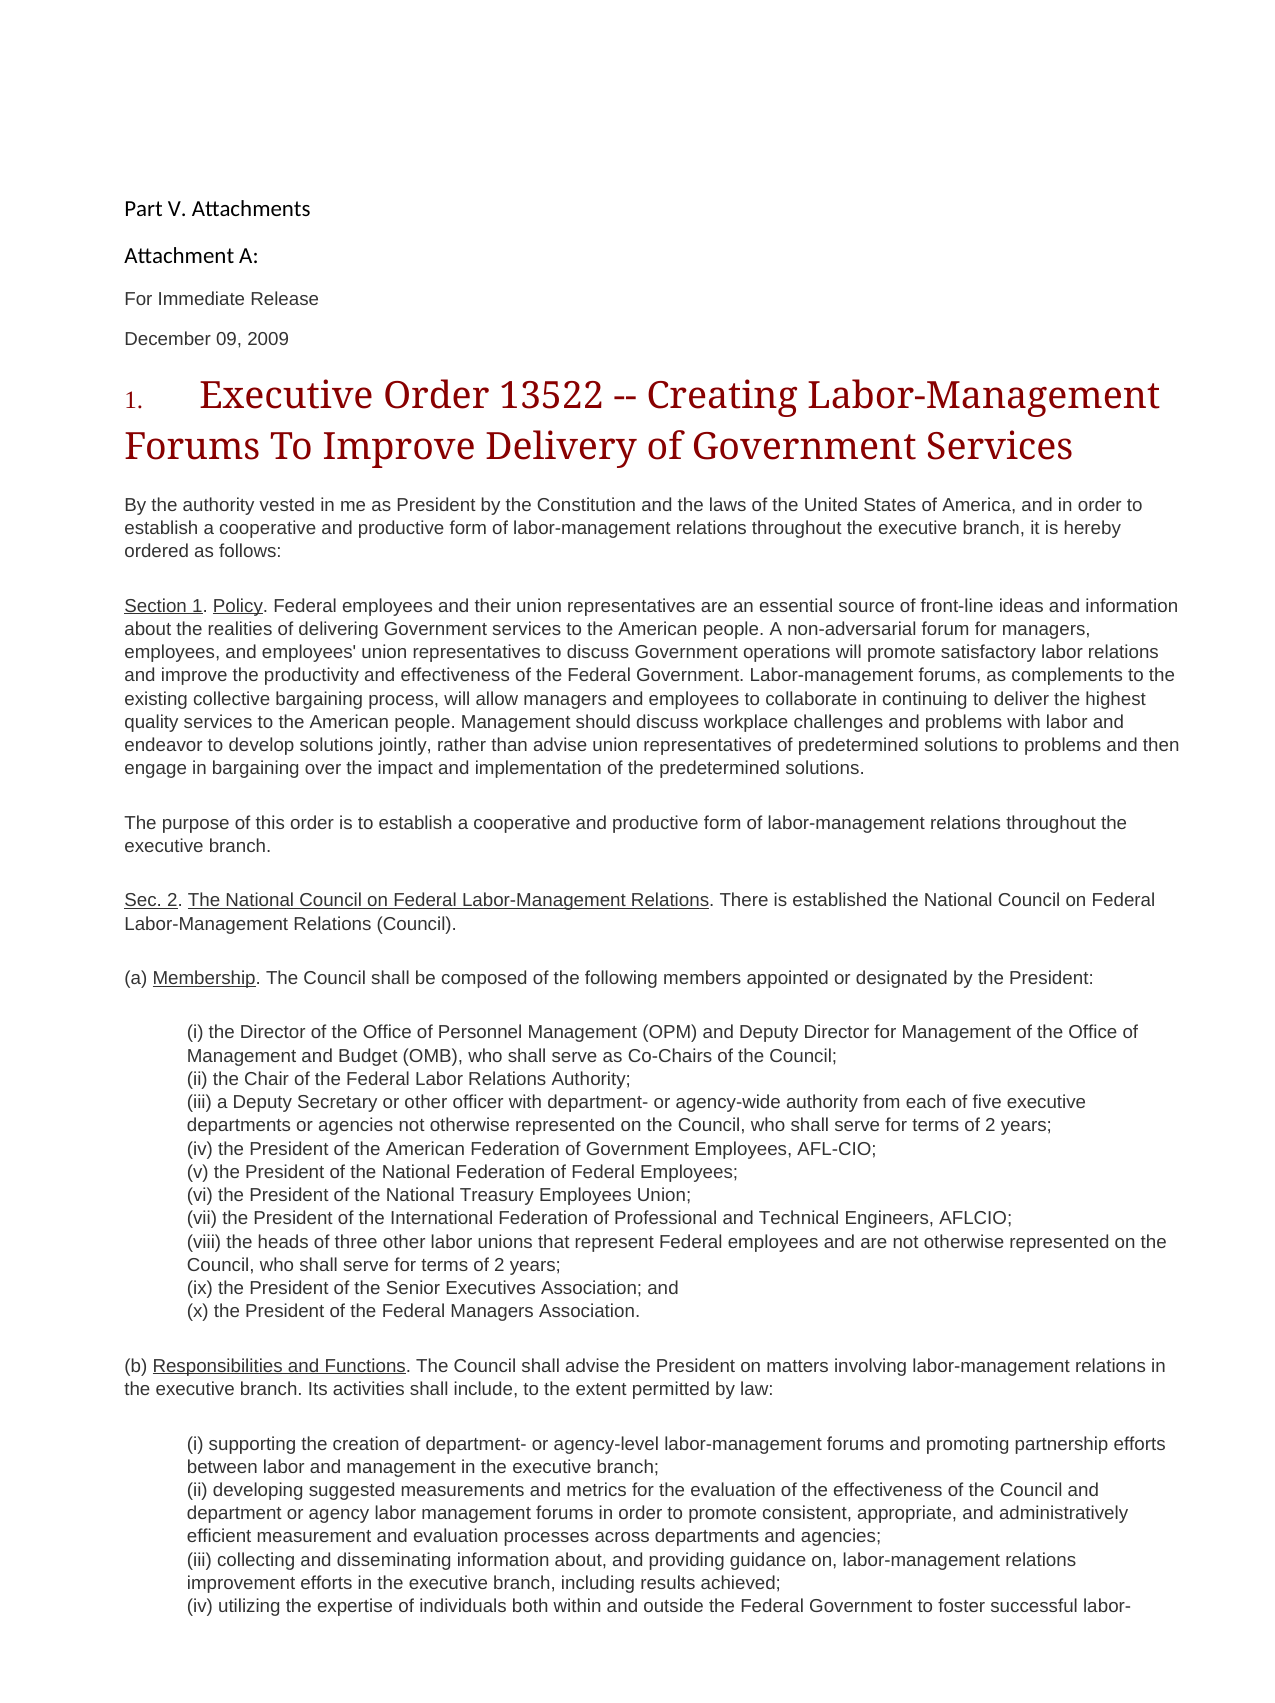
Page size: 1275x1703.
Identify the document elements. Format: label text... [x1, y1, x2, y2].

text Attachment A: [124, 241, 1184, 269]
list Executive Order 13522 -- Creating Labor-Management Forums To Improve Delivery of Government Services [124, 368, 1184, 470]
text (a) Membership. The Council shall be composed of the following members appointed or designated by the President: [124, 967, 1184, 988]
text The purpose of this order is to establish a cooperative and productive form of labor-management relations throughout the executive branch. [124, 811, 1184, 856]
text By the authority vested in me as President by the Constitution and the laws of the United States of America, and in order to establish a cooperative and productive form of labor-management relations throughout the executive branch, it is hereby ordered as follows: [124, 493, 1184, 561]
text December 09, 2009 [124, 328, 1184, 349]
text (b) Responsibilities and Functions. The Council shall advise the President on matters involving labor-management relations in the executive branch. Its activities shall include, to the extent permitted by law: [124, 1354, 1184, 1399]
text Part V. Attachments [124, 194, 1184, 222]
text (i) the Director of the Office of Personnel Management (OPM) and Deputy Director for Management of the Office of Management and Budget (OMB), who shall serve as Co-Chairs of the Council; (ii) the Chair of the Federal Labor Relations Authority; (iii) a Deputy Secretary or other officer with department- or agency-wide authority from each of five executive departments or agencies not otherwise represented on the Council, who shall serve for terms of 2 years; (iv) the President of the American Federation of Government Employees, AFL-CIO; (v) the President of the National Federation of Federal Employees; (vi) the President of the National Treasury Employees Union; (vii) the President of the International Federation of Professional and Technical Engineers, AFLCIO; (viii) the heads of three other labor unions that represent Federal employees and are not otherwise represented on the Council, who shall serve for terms of 2 years; (ix) the President of the Senior Executives Association; and (x) the President of the Federal Managers Association. [187, 1021, 1184, 1322]
text For Immediate Release [124, 288, 1184, 310]
text Sec. 2. The National Council on Federal Labor-Management Relations. There is established the National Council on Federal Labor-Management Relations (Council). [124, 889, 1184, 934]
text Section 1. Policy. Federal employees and their union representatives are an essential source of front-line ideas and information about the realities of delivering Government services to the American people. A non-adversarial forum for managers, employees, and employees' union representatives to discuss Government operations will promote satisfactory labor relations and improve the productivity and effectiveness of the Federal Government. Labor-management forums, as complements to the existing collective bargaining process, will allow managers and employees to collaborate in continuing to deliver the highest quality services to the American people. Management should discuss workplace challenges and problems with labor and endeavor to develop solutions jointly, rather than advise union representatives of predetermined solutions to problems and then engage in bargaining over the impact and implementation of the predetermined solutions. [124, 594, 1184, 778]
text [187, 1432, 1184, 1616]
